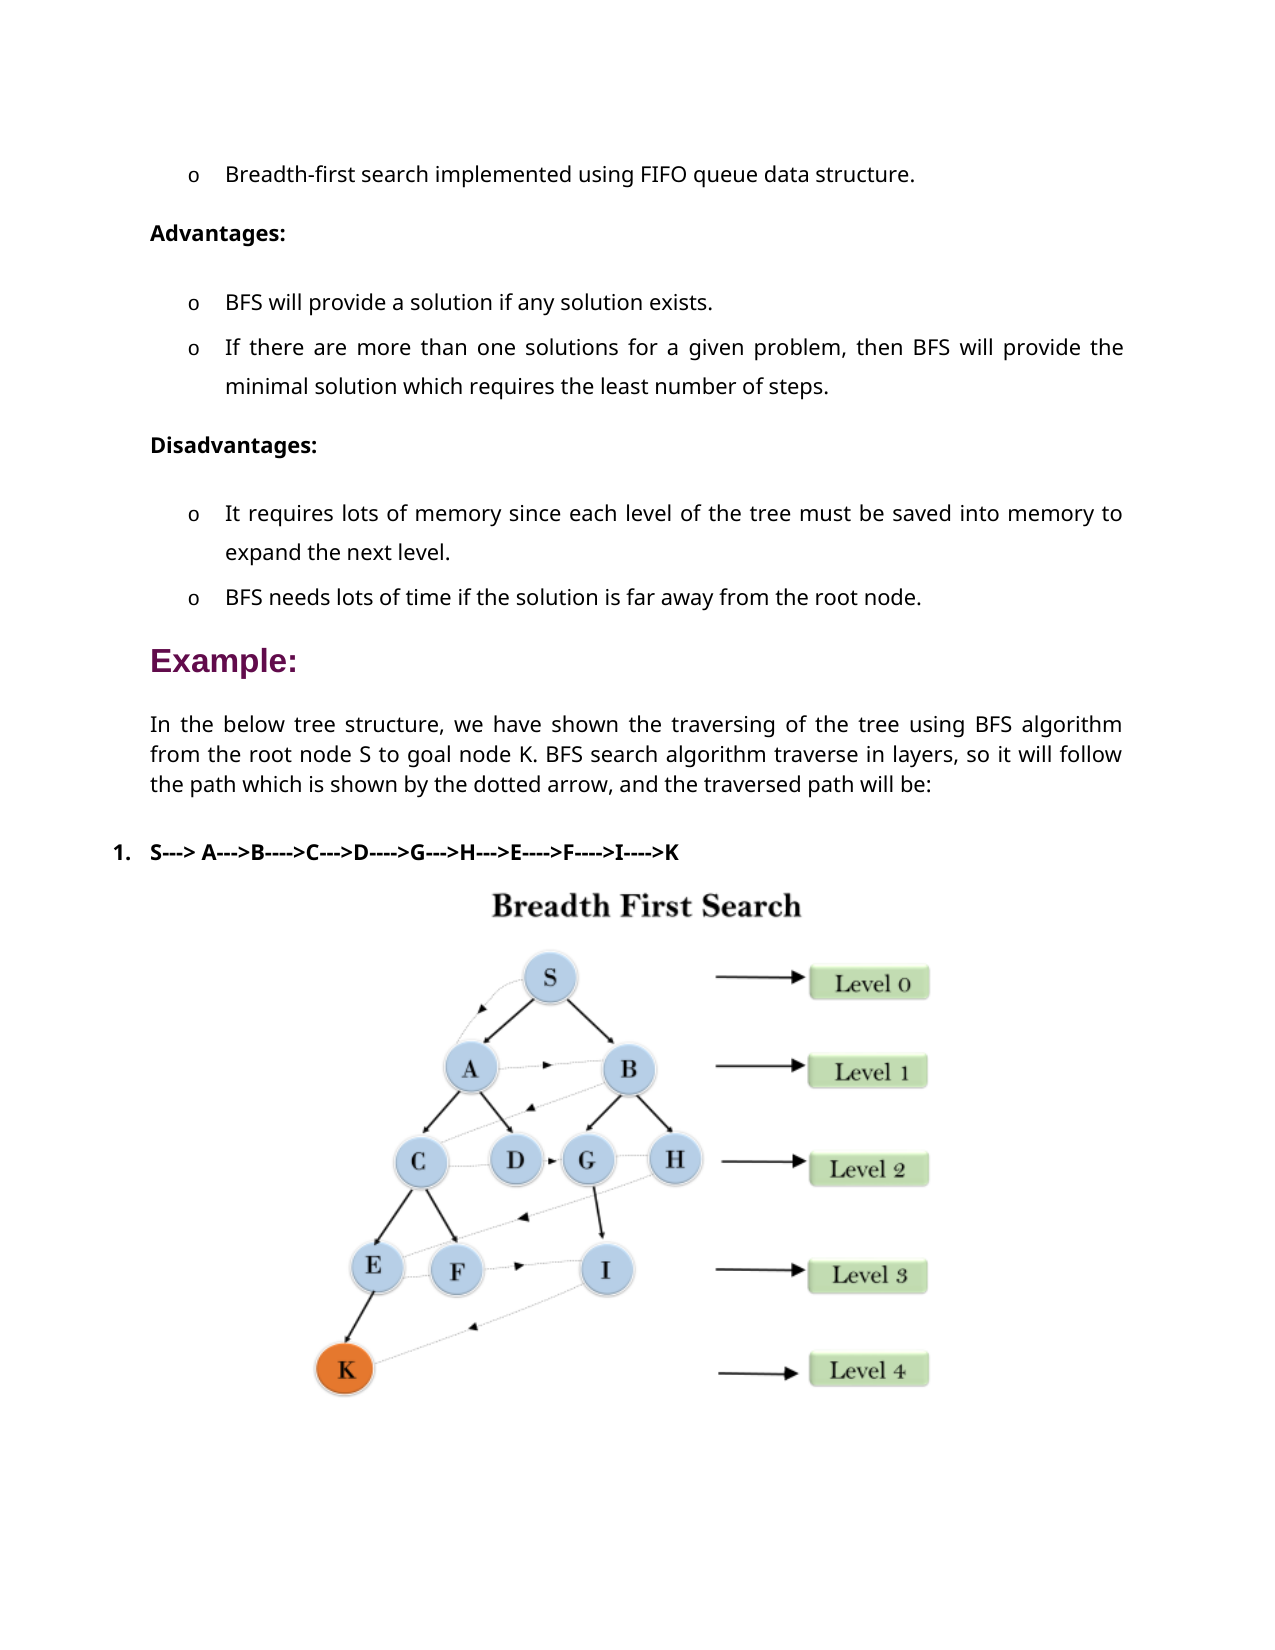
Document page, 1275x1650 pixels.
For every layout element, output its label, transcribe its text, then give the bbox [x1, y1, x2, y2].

list If there are more than one solutions for a given problem, then BFS will provide the minimal solution which requires the least number of steps. [187, 322, 1125, 401]
text Advantages: [150, 218, 1125, 248]
text Disadvantages: [150, 430, 1125, 459]
list BFS needs lots of time if the solution is far away from the root node. [187, 573, 1125, 612]
text In the below tree structure, we have shown the traversing of the tree using BFS algorithm from the root node S to goal node K. BFS search algorithm traverse in layers, so it will follow the path which is shown by the dotted arrow, and the traversed path will be: [150, 709, 1125, 798]
list BFS will provide a solution if any solution exists. [187, 277, 1125, 316]
list S---> A--->B---->C--->D---->G--->H--->E---->F---->I---->K [112, 827, 1125, 867]
list Breadth-first search implemented using FIFO queue data structure. [187, 150, 1125, 189]
picture [300, 866, 975, 1406]
subtitle Example: [150, 641, 1125, 680]
list It requires lots of memory since each level of the tree must be saved into memory to expand the next level. [187, 489, 1125, 567]
